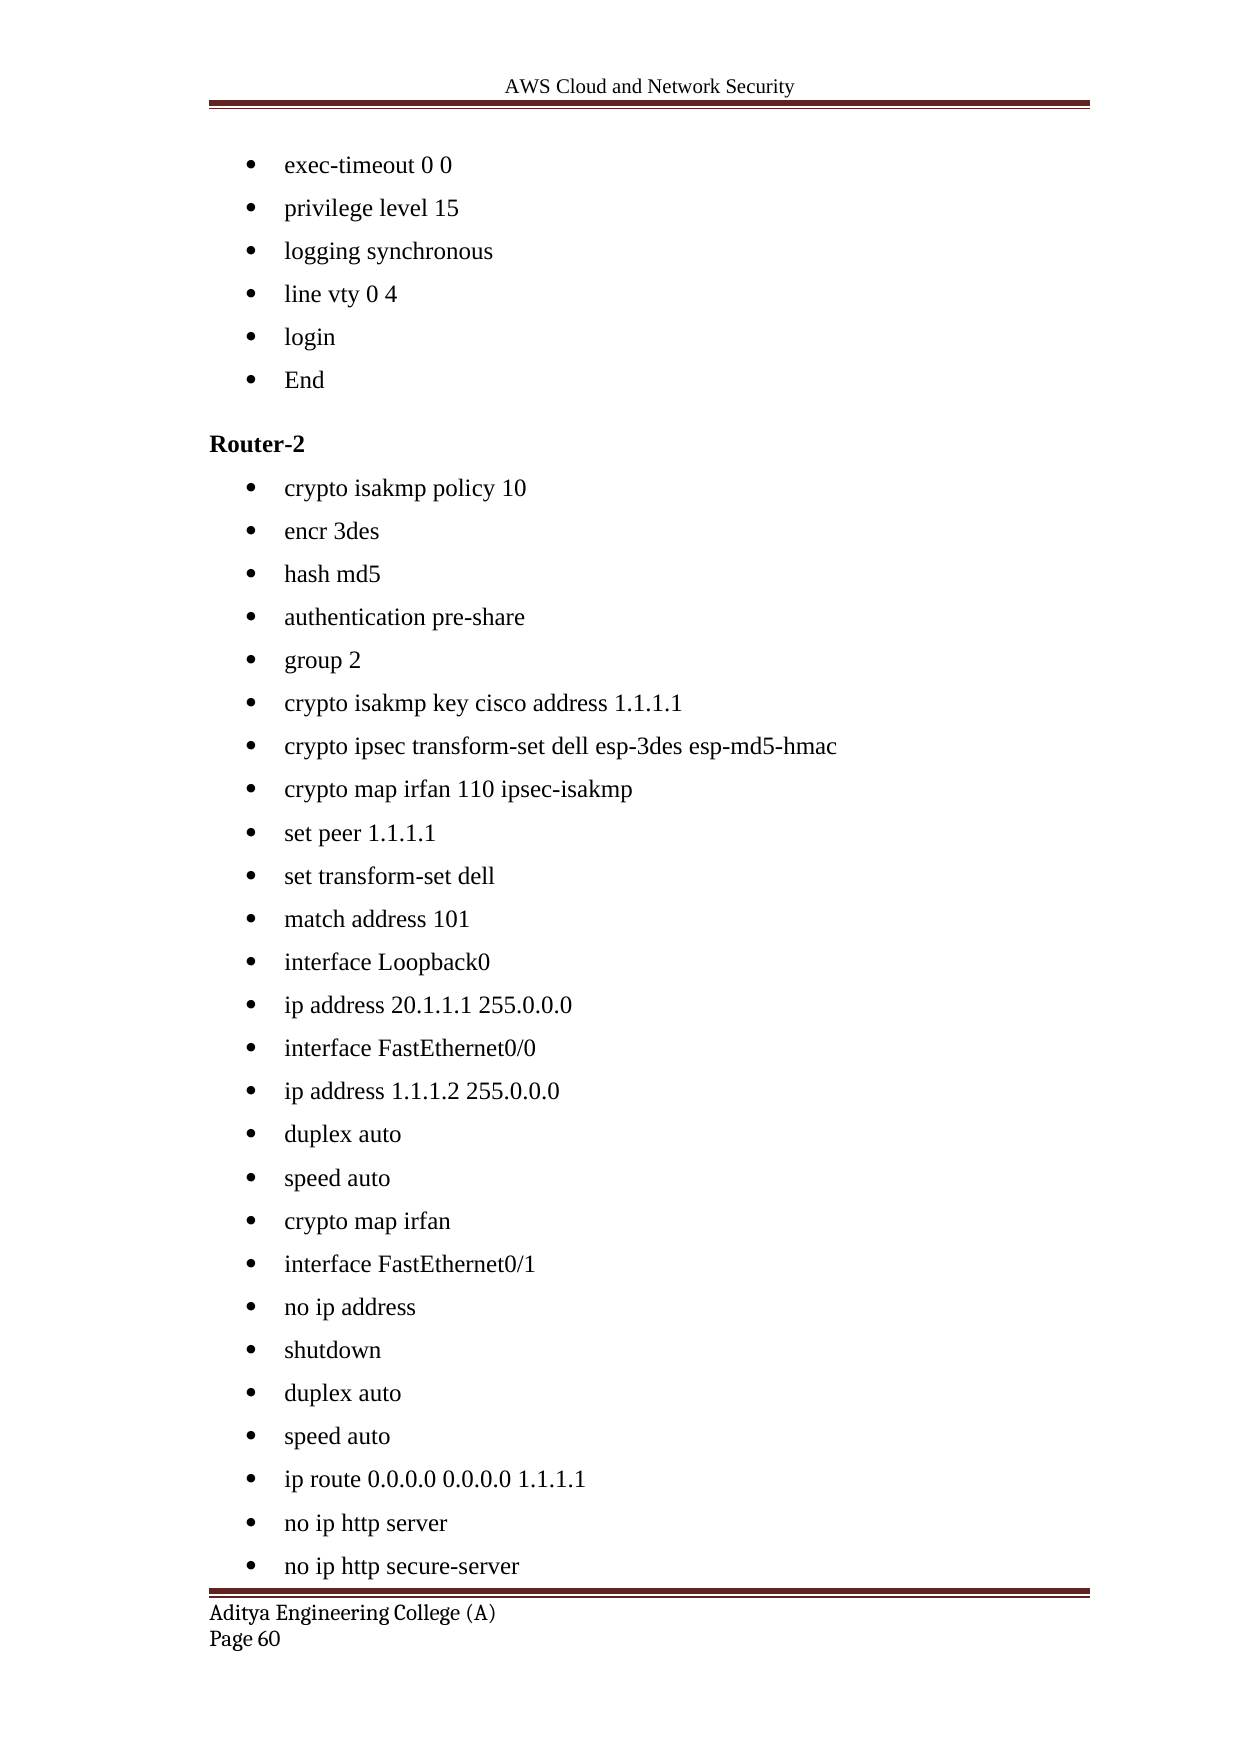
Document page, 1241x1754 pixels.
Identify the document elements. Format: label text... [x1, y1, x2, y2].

list crypto isakmp policy 10 [247, 473, 1090, 501]
list login [247, 322, 1090, 351]
list ip address 20.1.1.1 255.0.0.0 [247, 990, 1090, 1019]
list crypto map irfan [247, 1206, 1090, 1234]
list set peer 1.1.1.1 [247, 818, 1090, 846]
list exec-timeout 0 0 [247, 150, 1090, 179]
list duplex auto [247, 1119, 1090, 1148]
list no ip http server [247, 1508, 1090, 1536]
list duplex auto [247, 1378, 1090, 1407]
list crypto isakmp key cisco address 1.1.1.1 [247, 688, 1090, 717]
list match address 101 [247, 904, 1090, 933]
list crypto map irfan 110 ipsec-isakmp [247, 774, 1090, 803]
list shutdown [247, 1335, 1090, 1364]
list no ip http secure-server [247, 1551, 1090, 1579]
list speed auto [247, 1421, 1090, 1450]
list interface Loopback0 [247, 947, 1090, 976]
list interface FastEthernet0/0 [247, 1033, 1090, 1062]
list line vty 0 4 [247, 279, 1090, 308]
list speed auto [247, 1163, 1090, 1191]
list hash md5 [247, 559, 1090, 588]
list ip address 1.1.1.2 255.0.0.0 [247, 1076, 1090, 1105]
list logging synchronous [247, 236, 1090, 265]
list no ip address [247, 1292, 1090, 1321]
list authentication pre-share [247, 602, 1090, 631]
list crypto ipsec transform-set dell esp-3des esp-md5-hmac [247, 731, 1090, 760]
list End [247, 366, 1090, 394]
list interface FastEthernet0/1 [247, 1249, 1090, 1278]
list ip route 0.0.0.0 0.0.0.0 1.1.1.1 [247, 1464, 1090, 1493]
list group 2 [247, 645, 1090, 674]
text Router-2 [209, 429, 1090, 458]
list set transform-set dell [247, 861, 1090, 889]
list encr 3des [247, 516, 1090, 544]
list privilege level 15 [247, 193, 1090, 222]
